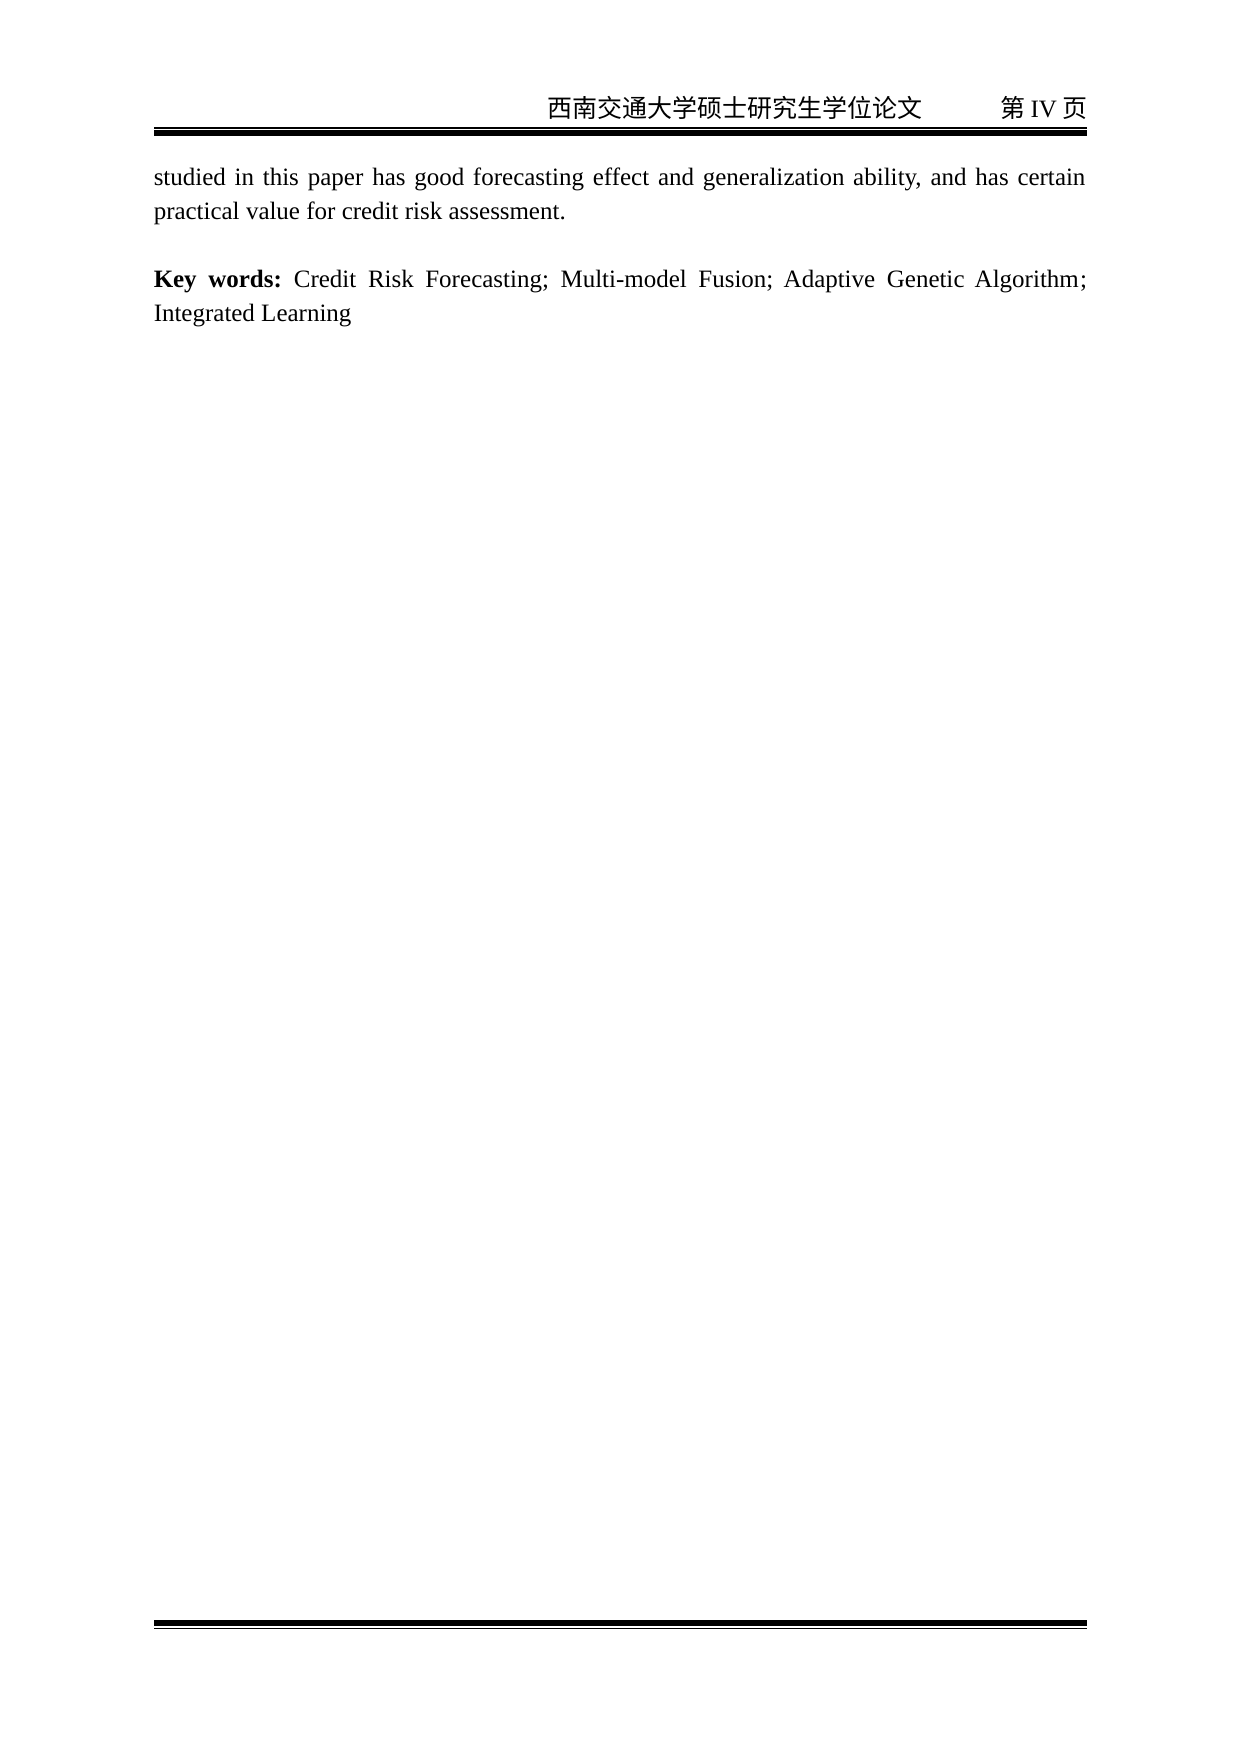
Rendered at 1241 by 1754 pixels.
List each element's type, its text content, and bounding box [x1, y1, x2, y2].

text Key words: Credit Risk Forecasting; Multi-model Fusion; Adaptive Genetic Algorithm; Integrated Learning [153, 262, 1087, 330]
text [153, 160, 1087, 228]
